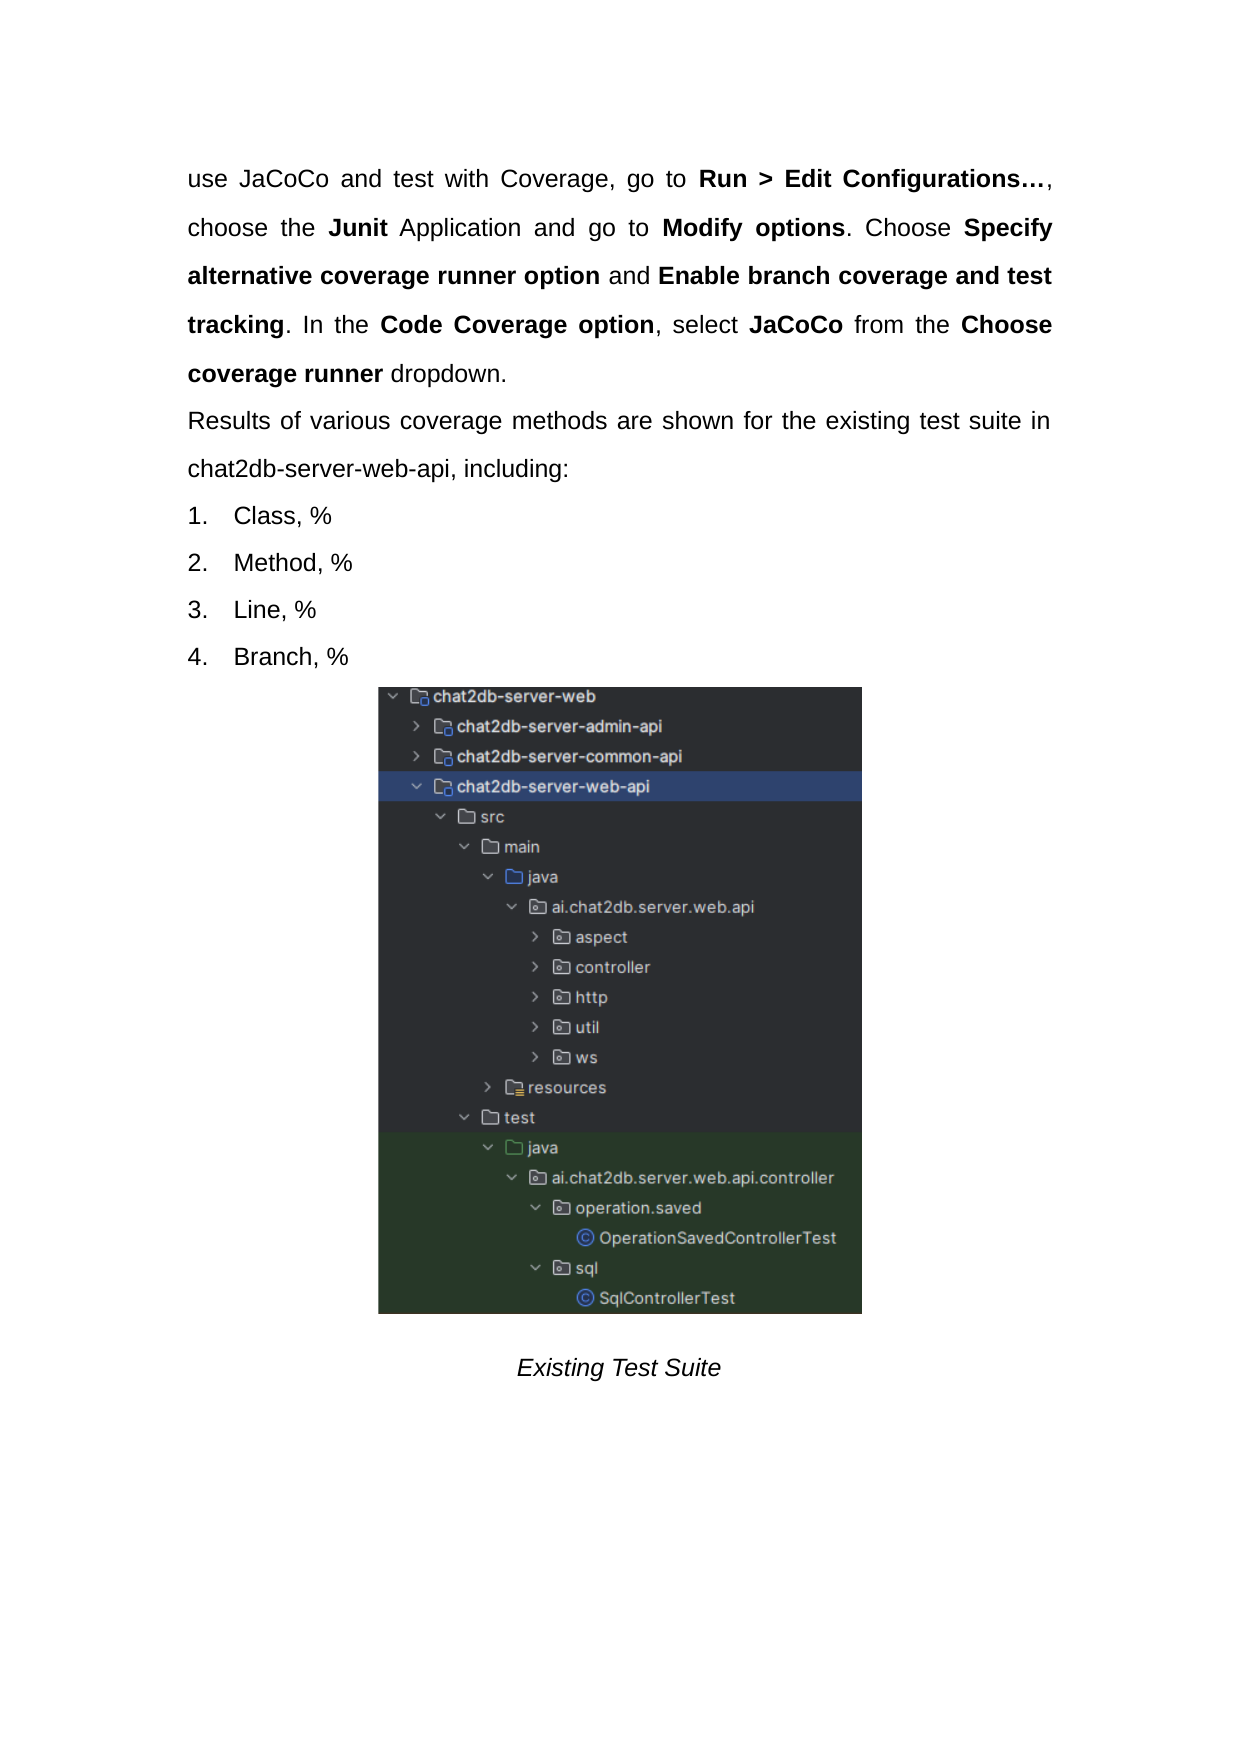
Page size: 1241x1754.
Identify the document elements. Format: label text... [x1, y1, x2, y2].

list Method, % [187, 546, 1053, 579]
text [187, 162, 1053, 389]
text Existing Test Suite [187, 1351, 1053, 1384]
text Results of various coverage methods are shown for the existing test suite in chat2db-server-web-api, including: [187, 404, 1053, 485]
list Class, % [187, 499, 1053, 532]
picture [378, 687, 862, 1314]
list Branch, % [187, 640, 1053, 673]
list Line, % [187, 593, 1053, 626]
